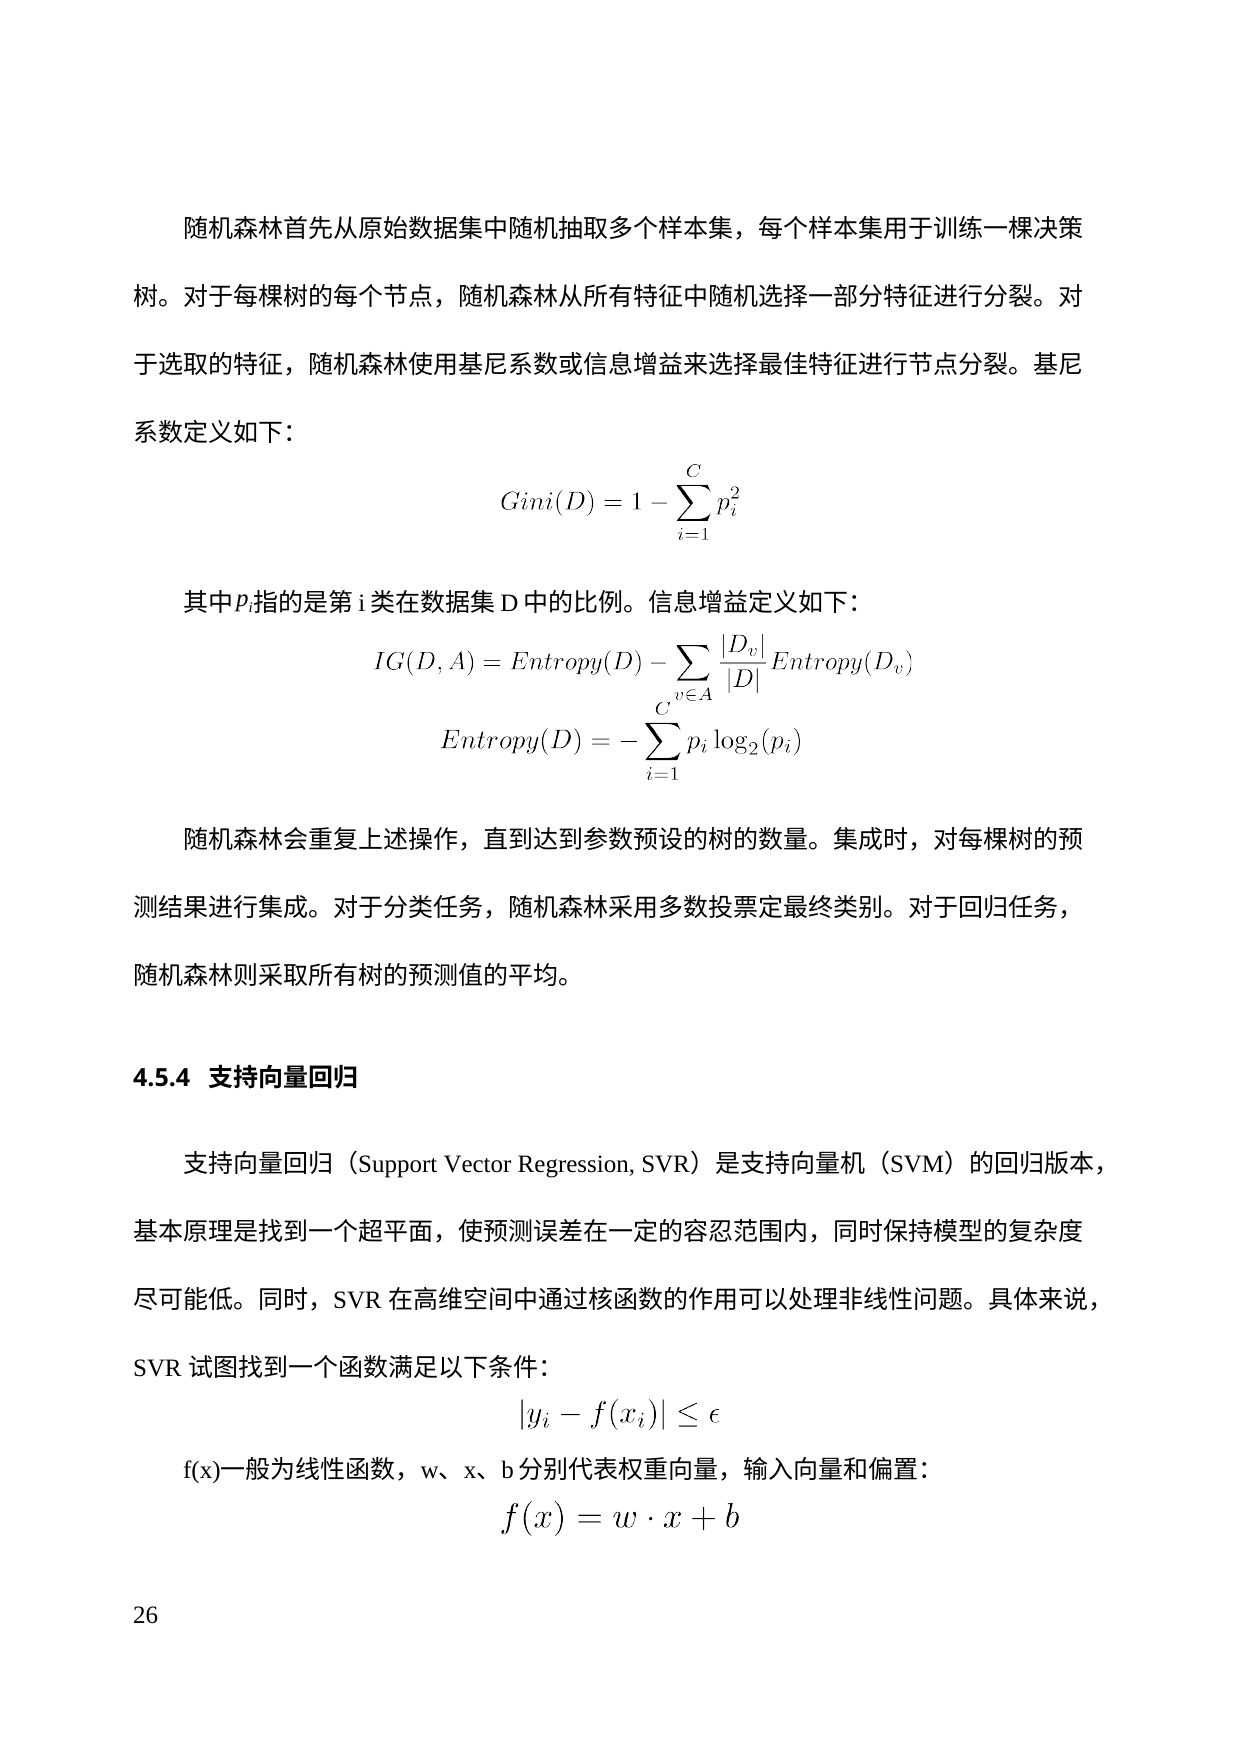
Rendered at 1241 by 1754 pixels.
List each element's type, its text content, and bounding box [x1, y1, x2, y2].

picture [521, 1399, 720, 1430]
picture [440, 702, 800, 780]
subtitle 支持向量回归 [133, 1042, 1107, 1109]
picture [501, 464, 739, 540]
picture [501, 1501, 739, 1536]
text f(x)一般为线性函数，w、x、b分别代表权重向量，输入向量和偏置： [133, 1433, 1107, 1501]
text 随机森林首先从原始数据集中随机抽取多个样本集，每个样本集用于训练一棵决策树。对于每棵树的每个节点，随机森林从所有特征中随机选择一部分特征进行分裂。对于选取的特征，随机森林使用基尼系数或信息增益来选择最佳特征进行节点分裂。基尼系数定义如下： [133, 193, 1107, 464]
text 随机森林会重复上述操作，直到达到参数预设的树的数量。集成时，对每棵树的预测结果进行集成。对于分类任务，随机森林采用多数投票定最终类别。对于回归任务，随机森林则采取所有树的预测值的平均。 [133, 804, 1107, 1008]
picture [373, 634, 912, 701]
text 其中指的是第i类在数据集D中的比例。信息增益定义如下： [133, 566, 1107, 634]
text 支持向量回归（Support Vector Regression, SVR）是支持向量机（SVM）的回归版本，基本原理是找到一个超平面，使预测误差在一定的容忍范围内，同时保持模型的复杂度尽可能低。同时，SVR 在高维空间中通过核函数的作用可以处理非线性问题。具体来说，SVR 试图找到一个函数满足以下条件： [133, 1128, 1107, 1399]
